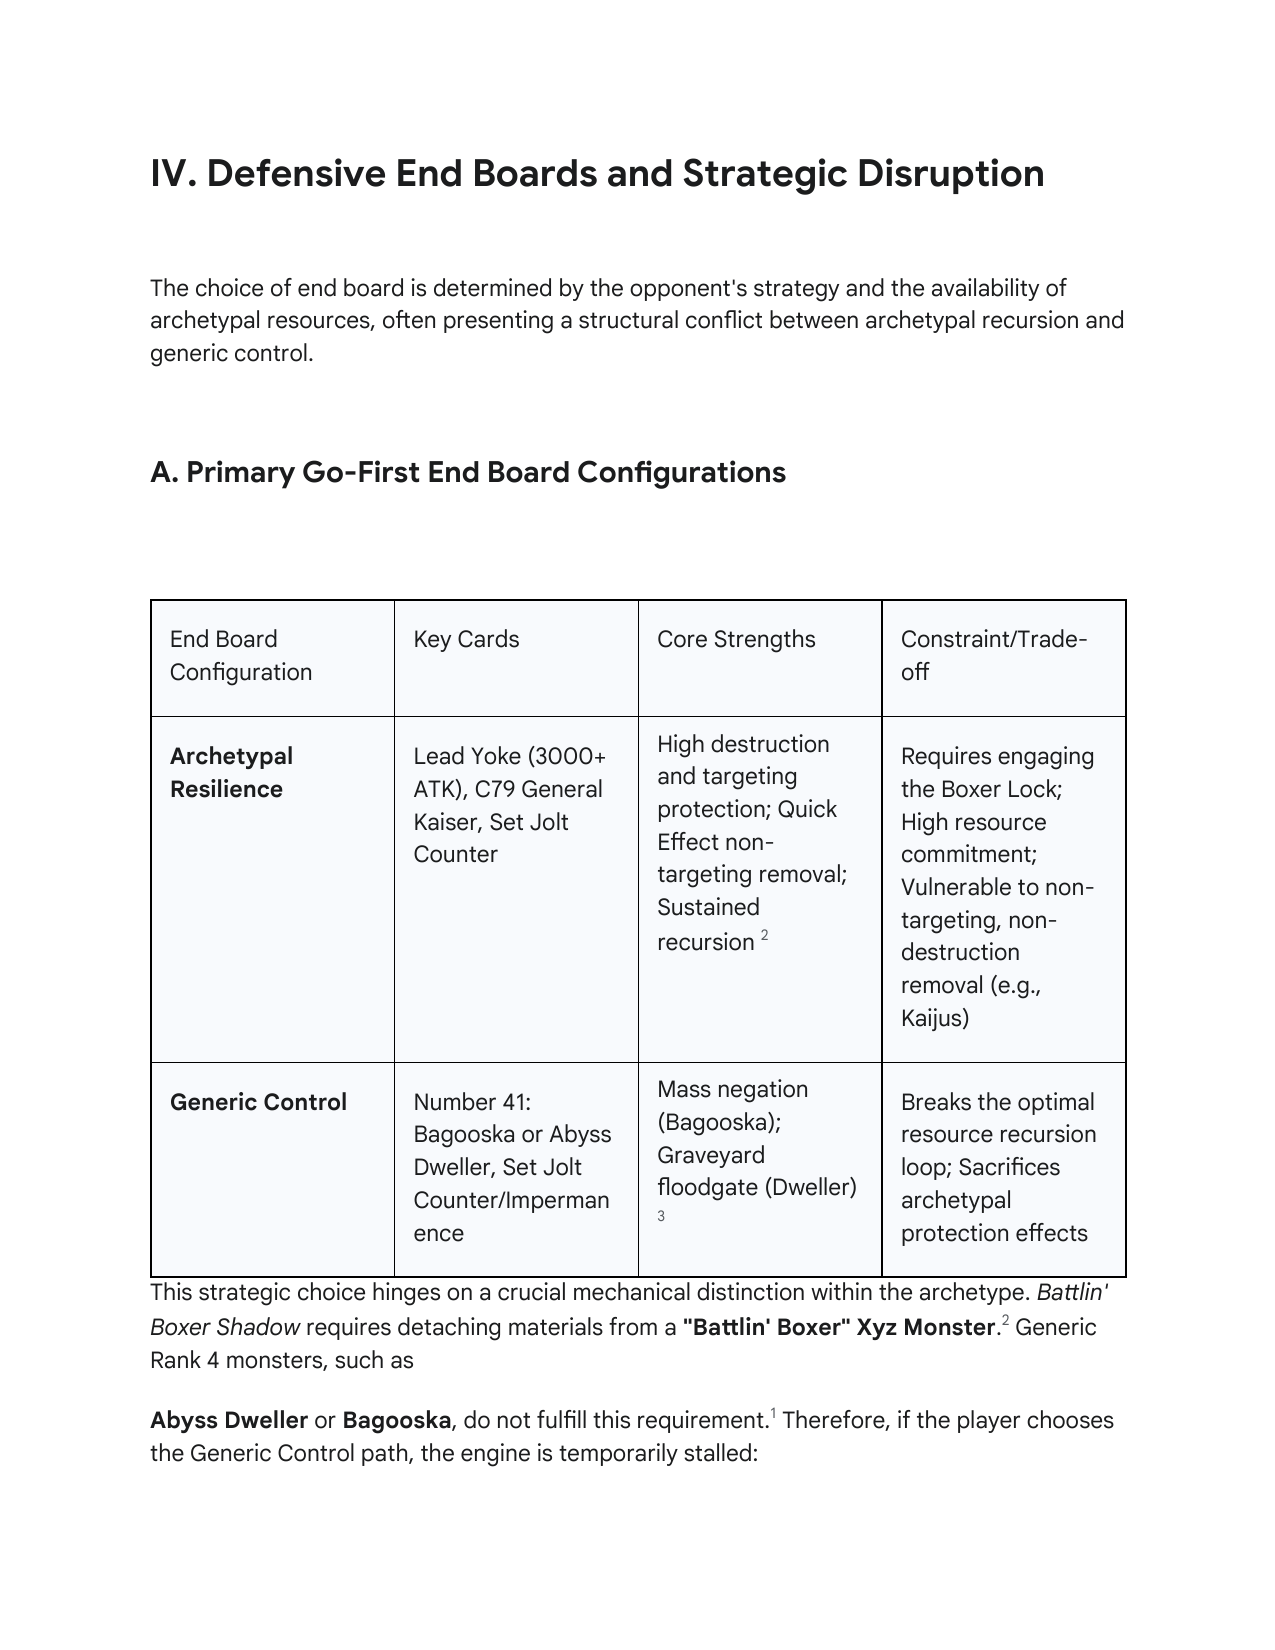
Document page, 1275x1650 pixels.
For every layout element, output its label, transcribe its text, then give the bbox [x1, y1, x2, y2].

text Abyss Dweller or Bagooska, do not fulfill this requirement.1 Therefore, if the player chooses the Generic Control path, the engine is temporarily stalled: [150, 1404, 1125, 1468]
table_cell Requires engaging the Boxer Lock; High resource commitment; Vulnerable to non-targeting, non-destruction removal (e.g., Kaijus) [883, 717, 1125, 1061]
table_cell Number 41: Bagooska or Abyss Dweller, Set Jolt Counter/Impermanence [395, 1063, 638, 1276]
table_cell Archetypal Resilience [152, 717, 394, 1061]
table_header Key Cards [395, 601, 638, 716]
table_header Core Strengths [639, 601, 881, 716]
table_cell Lead Yoke (3000+ ATK), C79 General Kaiser, Set Jolt Counter [395, 717, 638, 1061]
table_cell Breaks the optimal resource recursion loop; Sacrifices archetypal protection effects [883, 1063, 1125, 1276]
subtitle IV. Defensive End Boards and Strategic Disruption [150, 150, 1125, 197]
text The choice of end board is determined by the opponent's strategy and the availability of archetypal resources, often presenting a structural conflict between archetypal recursion and generic control. [150, 274, 1125, 368]
table_cell High destruction and targeting protection; Quick Effect non-targeting removal; Sustained recursion 2 [639, 717, 881, 1061]
table_cell Generic Control [152, 1063, 394, 1276]
subtitle A. Primary Go-First End Board Configurations [150, 454, 1125, 491]
table_cell Mass negation (Bagooska); Graveyard floodgate (Dweller) 3 [639, 1063, 881, 1276]
text This strategic choice hinges on a crucial mechanical distinction within the archetype. Battlin' Boxer Shadow requires detaching materials from a "Battlin' Boxer" Xyz Monster.2 Generic Rank 4 monsters, such as [150, 1278, 1125, 1375]
table_header End Board Configuration [152, 601, 394, 716]
table_header Constraint/Trade-off [883, 601, 1125, 716]
